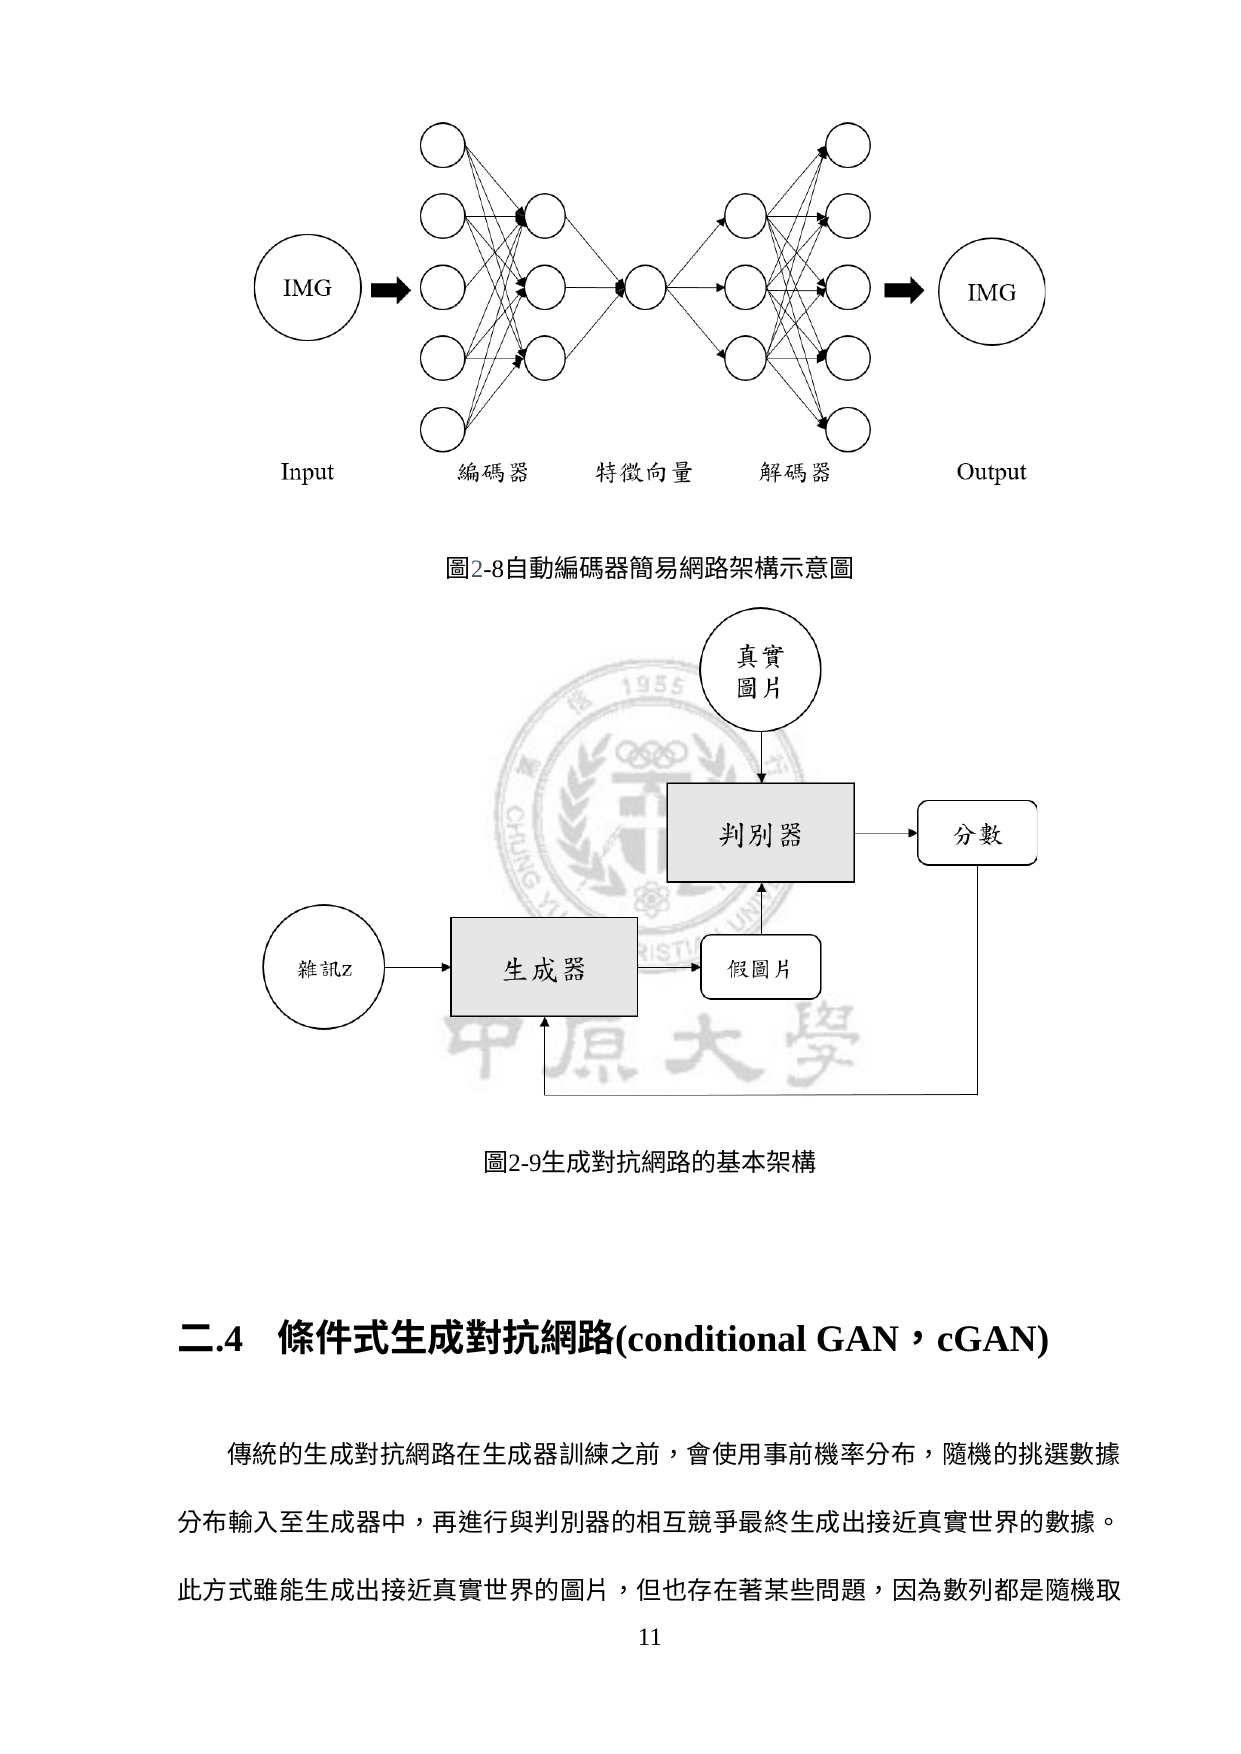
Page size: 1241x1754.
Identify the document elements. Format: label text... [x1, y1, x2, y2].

subtitle 條件式生成對抗網路(conditional GAN，cGAN) [177, 1290, 1122, 1381]
picture [253, 122, 1046, 501]
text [177, 1430, 1122, 1612]
picture [262, 607, 1038, 1100]
